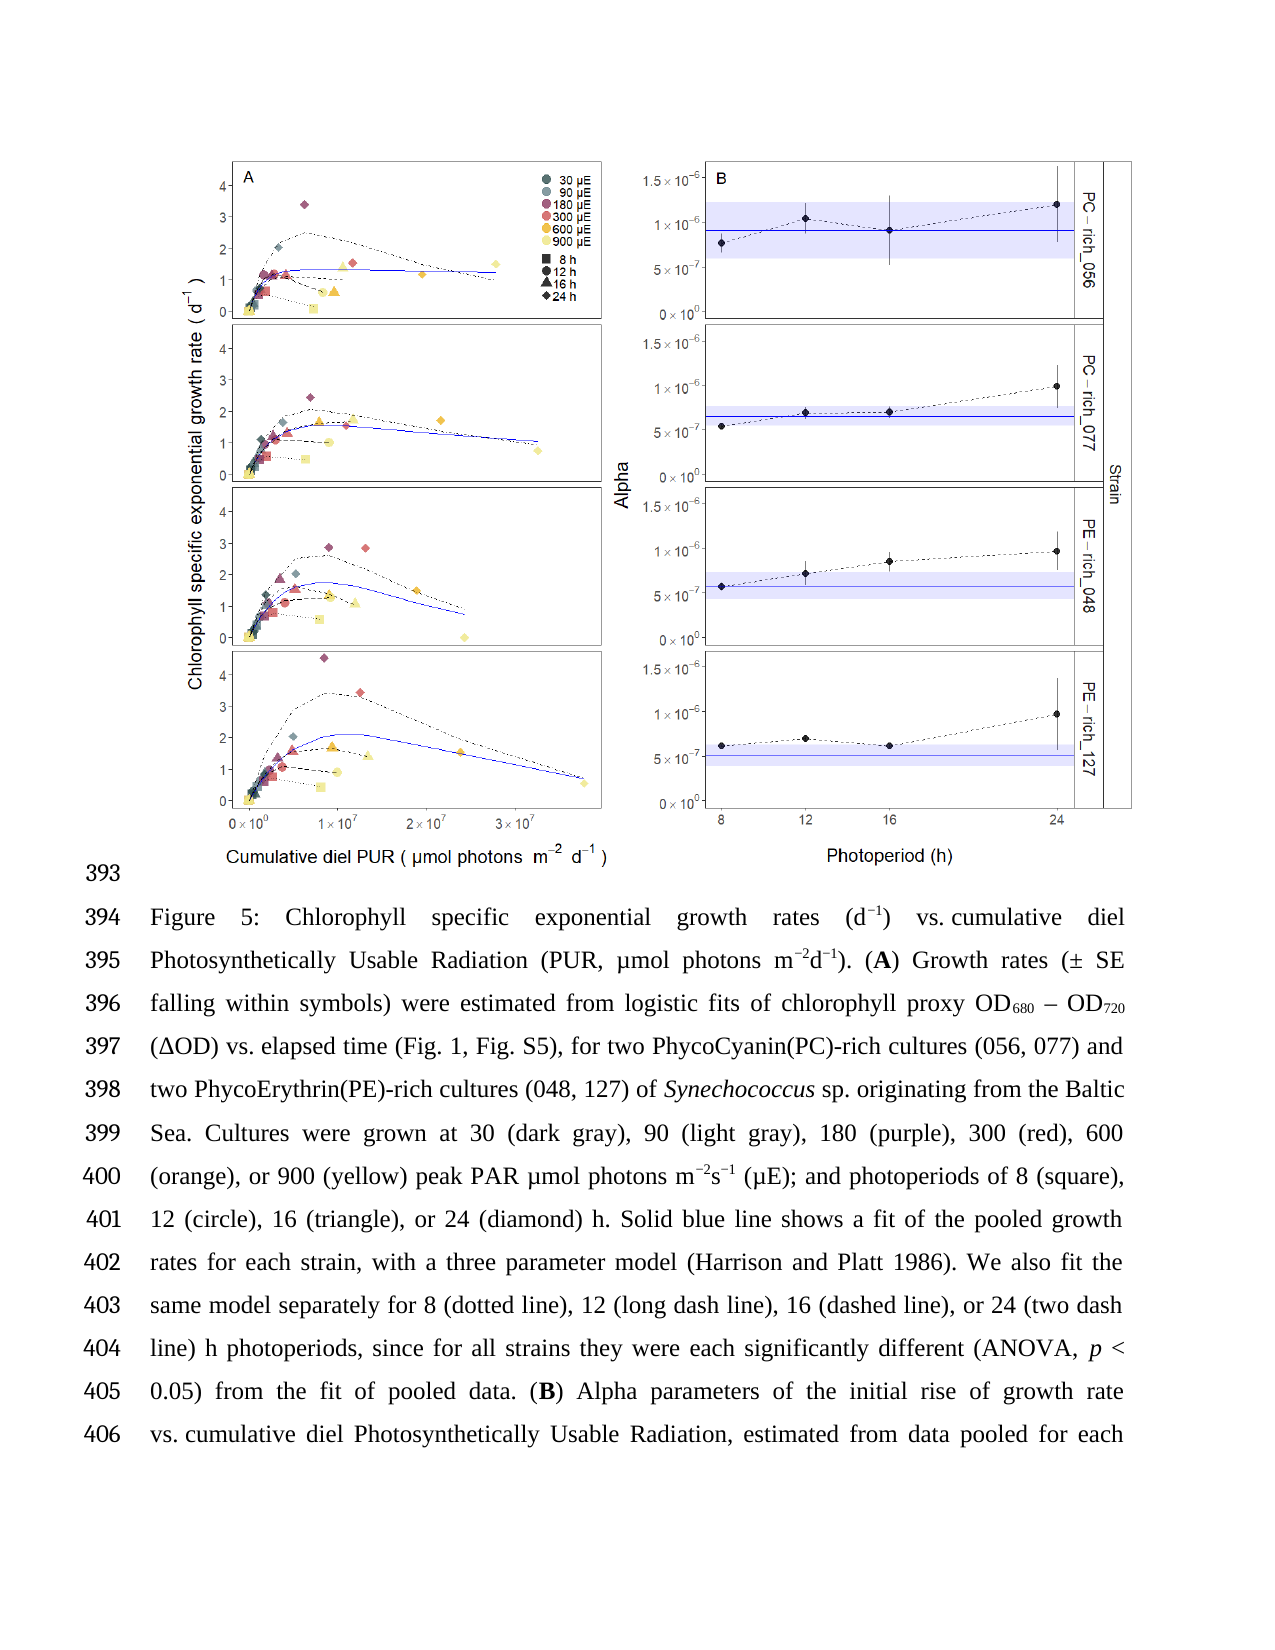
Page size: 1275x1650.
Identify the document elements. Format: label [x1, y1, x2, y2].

picture [168, 150, 1144, 882]
text [150, 902, 1125, 1448]
